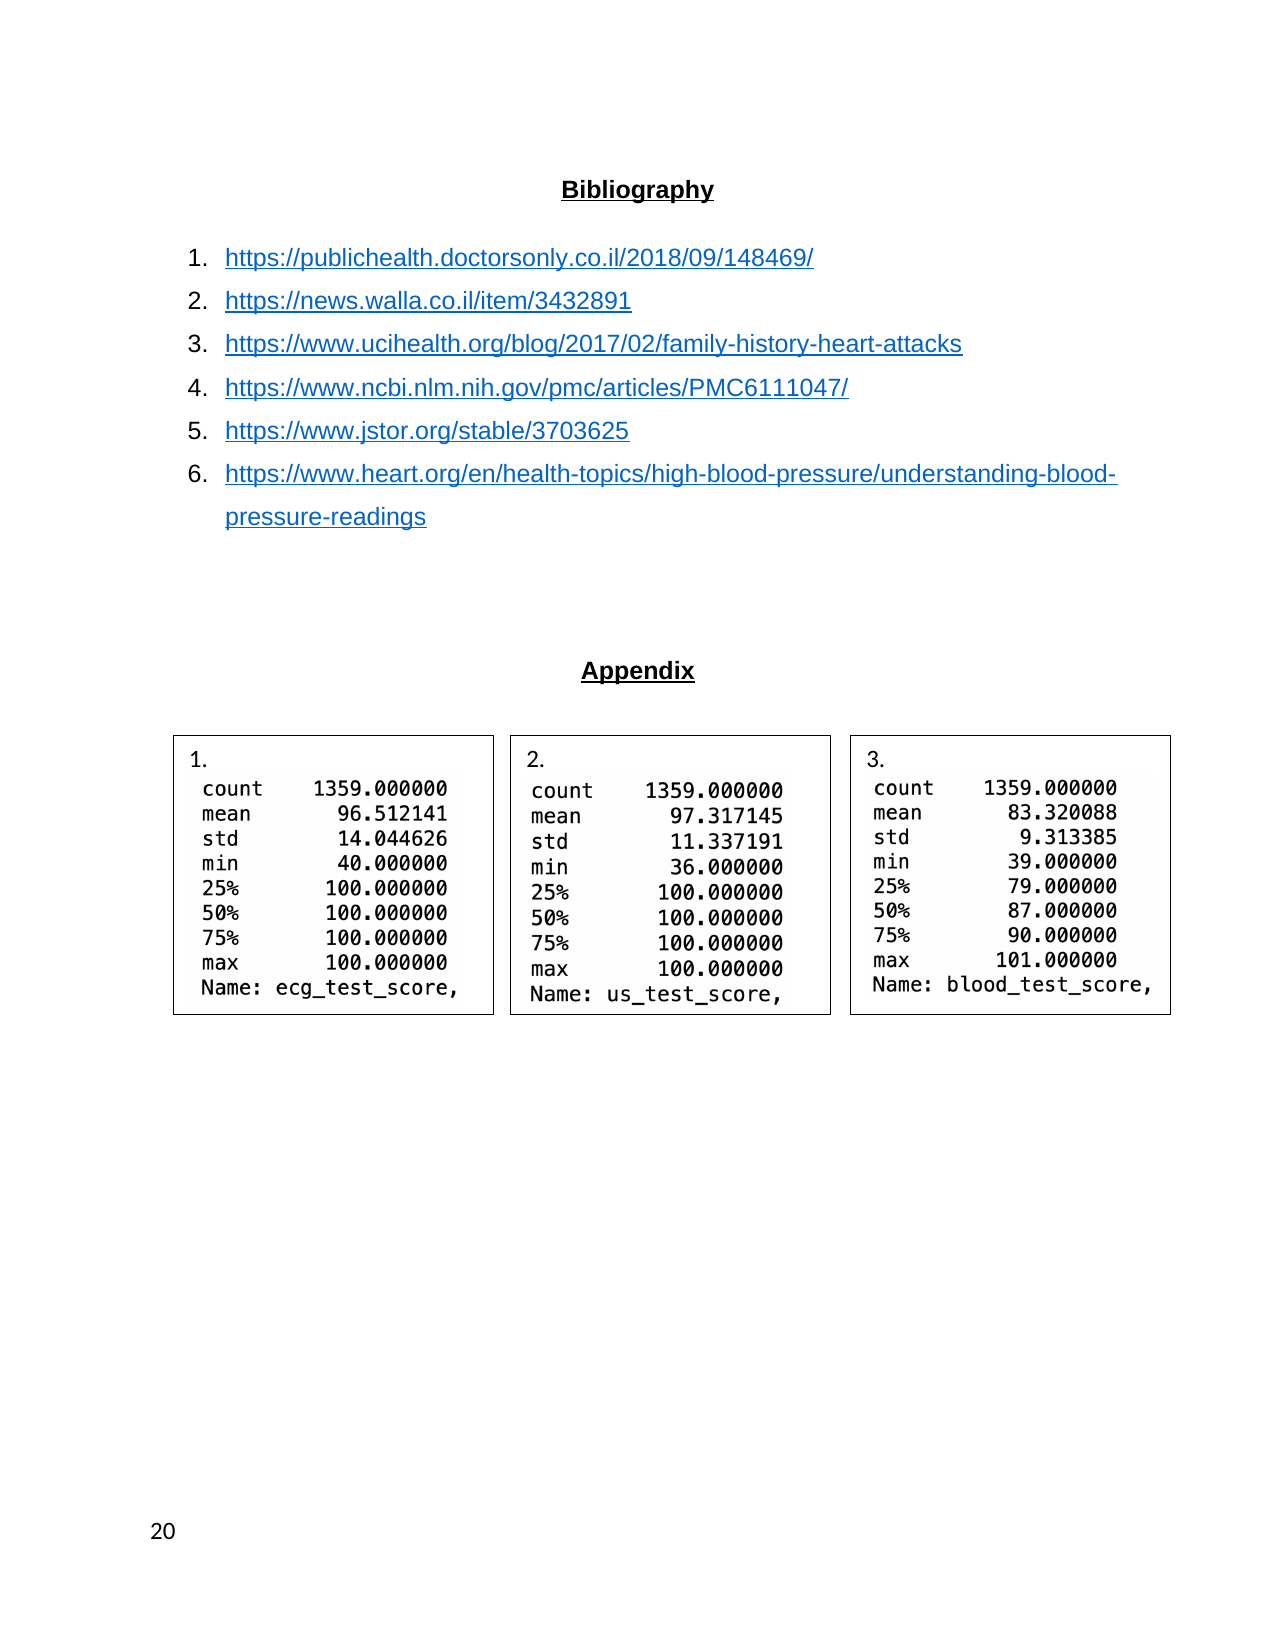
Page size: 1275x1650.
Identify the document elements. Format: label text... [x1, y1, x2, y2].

list https://www.jstor.org/stable/3703625 [187, 416, 1125, 444]
list https://www.ncbi.nlm.nih.gov/pmc/articles/PMC6111047/ [187, 372, 1125, 401]
text Bibliography [150, 175, 1125, 204]
list https://publichealth.doctorsonly.co.il/2018/09/148469/ [187, 243, 1125, 272]
picture [188, 773, 465, 1007]
list https://www.ucihealth.org/blog/2017/02/family-history-heart-attacks [187, 329, 1125, 358]
list https://news.walla.co.il/item/3432891 [187, 286, 1125, 315]
text Appendix [150, 656, 1125, 685]
list https://www.heart.org/en/health-topics/high-blood-pressure/understanding-blood-pressure-readings [187, 459, 1125, 531]
picture [866, 773, 1155, 1001]
picture [526, 773, 789, 1007]
